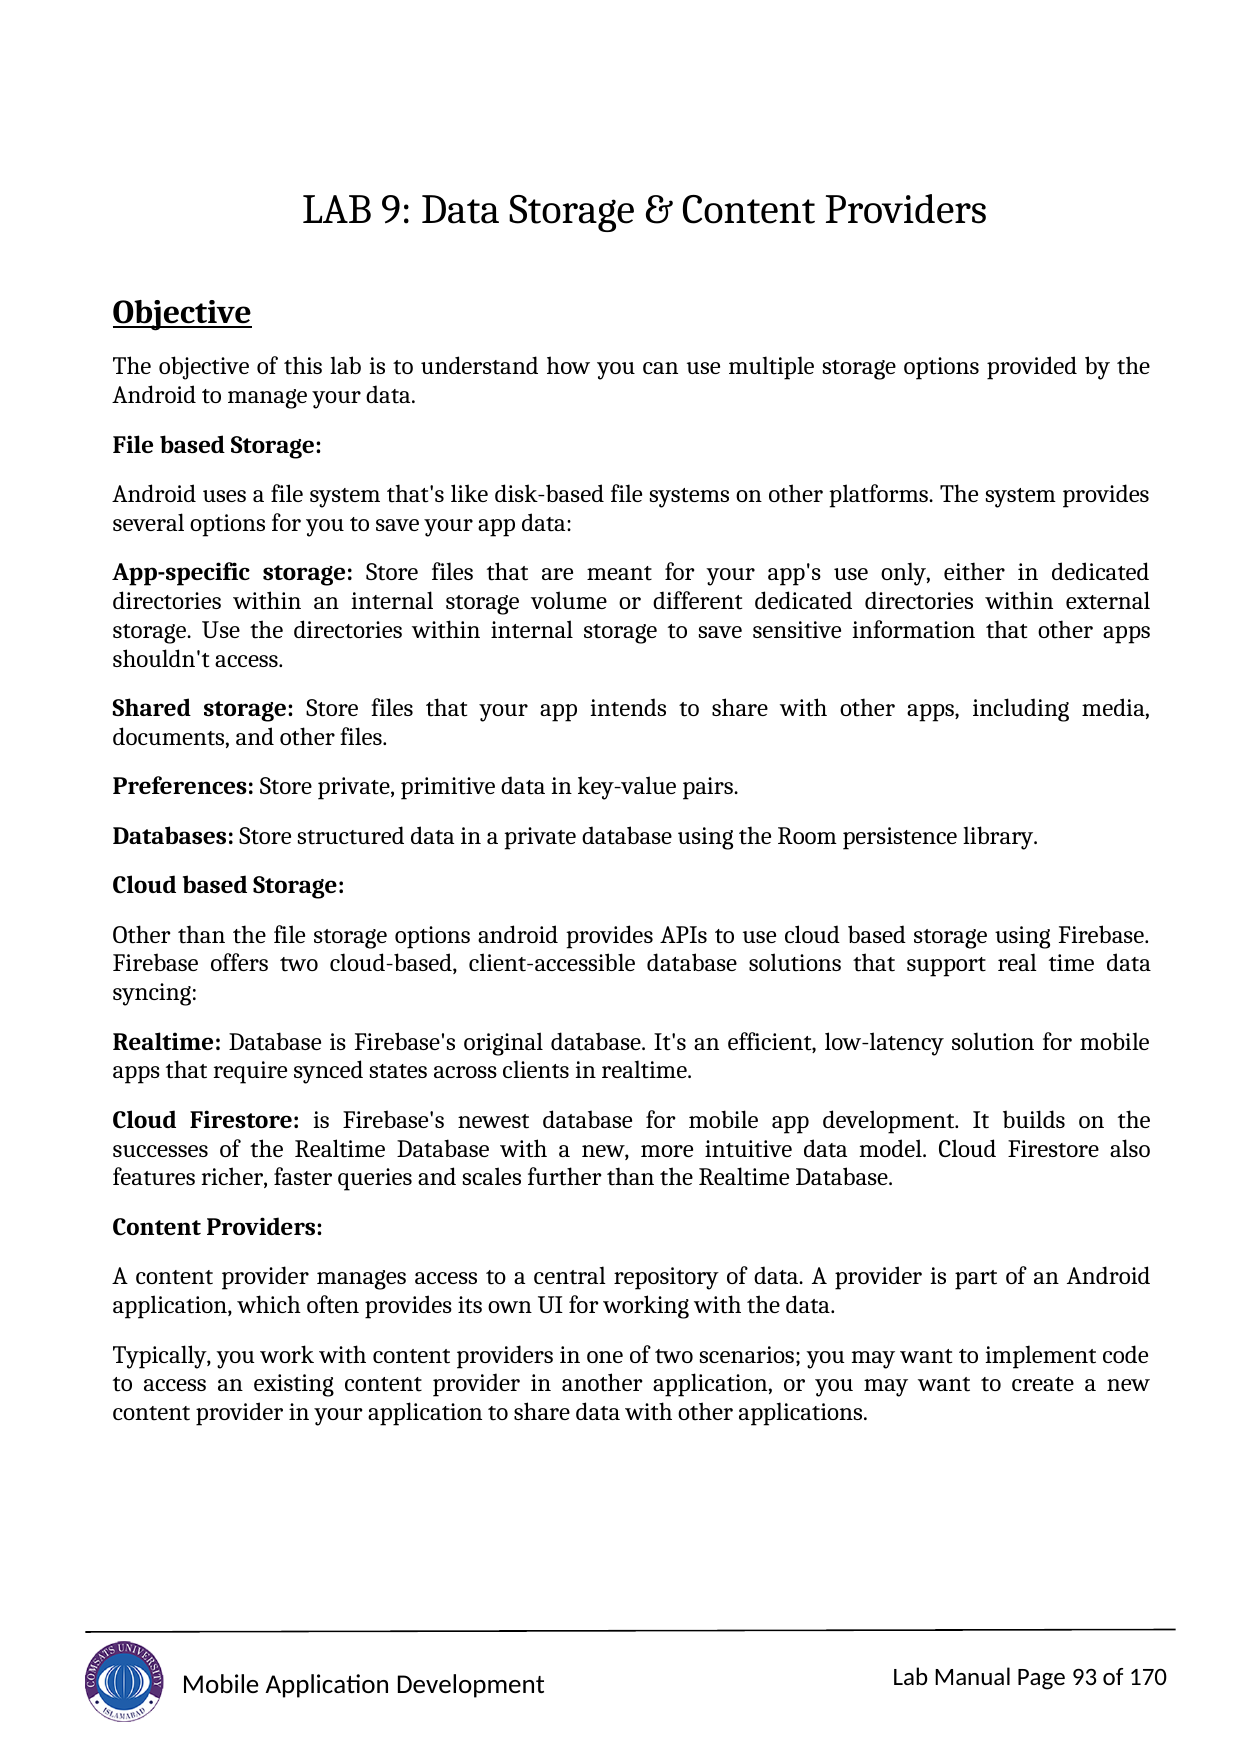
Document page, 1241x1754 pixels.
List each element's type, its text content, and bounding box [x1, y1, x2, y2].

subtitle Content Providers: [112, 1213, 1240, 1242]
text Databases: Store structured data in a private database using the Room persistence library. [112, 822, 1152, 850]
text Android uses a file system that's like disk-based file systems on other platforms. The system provides several options for you to save your app data: [112, 480, 1152, 537]
text Preferences: Store private, primitive data in key-value pairs. [112, 772, 1152, 801]
text Realtime: Database is Firebase's original database. It's an efficient, low-latency solution for mobile apps that require synced states across clients in realtime. [112, 1028, 1152, 1085]
subtitle File based Storage: [112, 431, 1240, 459]
text A content provider manages access to a central repository of data. A provider is part of an Android application, which often provides its own UI for working with the data. [112, 1262, 1152, 1320]
text The objective of this lab is to understand how you can use multiple storage options provided by the Android to manage your data. [112, 352, 1152, 410]
text Cloud Firestore: is Firebase's newest database for mobile app development. It builds on the successes of the Realtime Database with a new, more intuitive data model. Cloud Firestore also features richer, faster queries and scales further than the Realtime Database. [112, 1106, 1152, 1192]
text Other than the file storage options android provides APIs to use cloud based storage using Firebase. Firebase offers two cloud-based, client-accessible database solutions that support real time data syncing: [112, 921, 1152, 1007]
text Shared storage: Store files that your app intends to share with other apps, including media, documents, and other files. [112, 694, 1152, 751]
text Typically, you work with content providers in one of two scenarios; you may want to implement code to access an existing content provider in another application, or you may want to create a new content provider in your application to share data with other applications. [112, 1341, 1152, 1427]
subtitle Cloud based Storage: [112, 871, 1240, 900]
text App-specific storage: Store files that are meant for your app's use only, either in dedicated directories within an internal storage volume or different dedicated directories within external storage. Use the directories within internal storage to save sensitive information that other apps shouldn't access. [112, 558, 1152, 673]
subtitle LAB 9: Data Storage & Content Providers [49, 186, 1240, 233]
subtitle Objective [112, 293, 1240, 332]
picture [85, 1641, 165, 1722]
